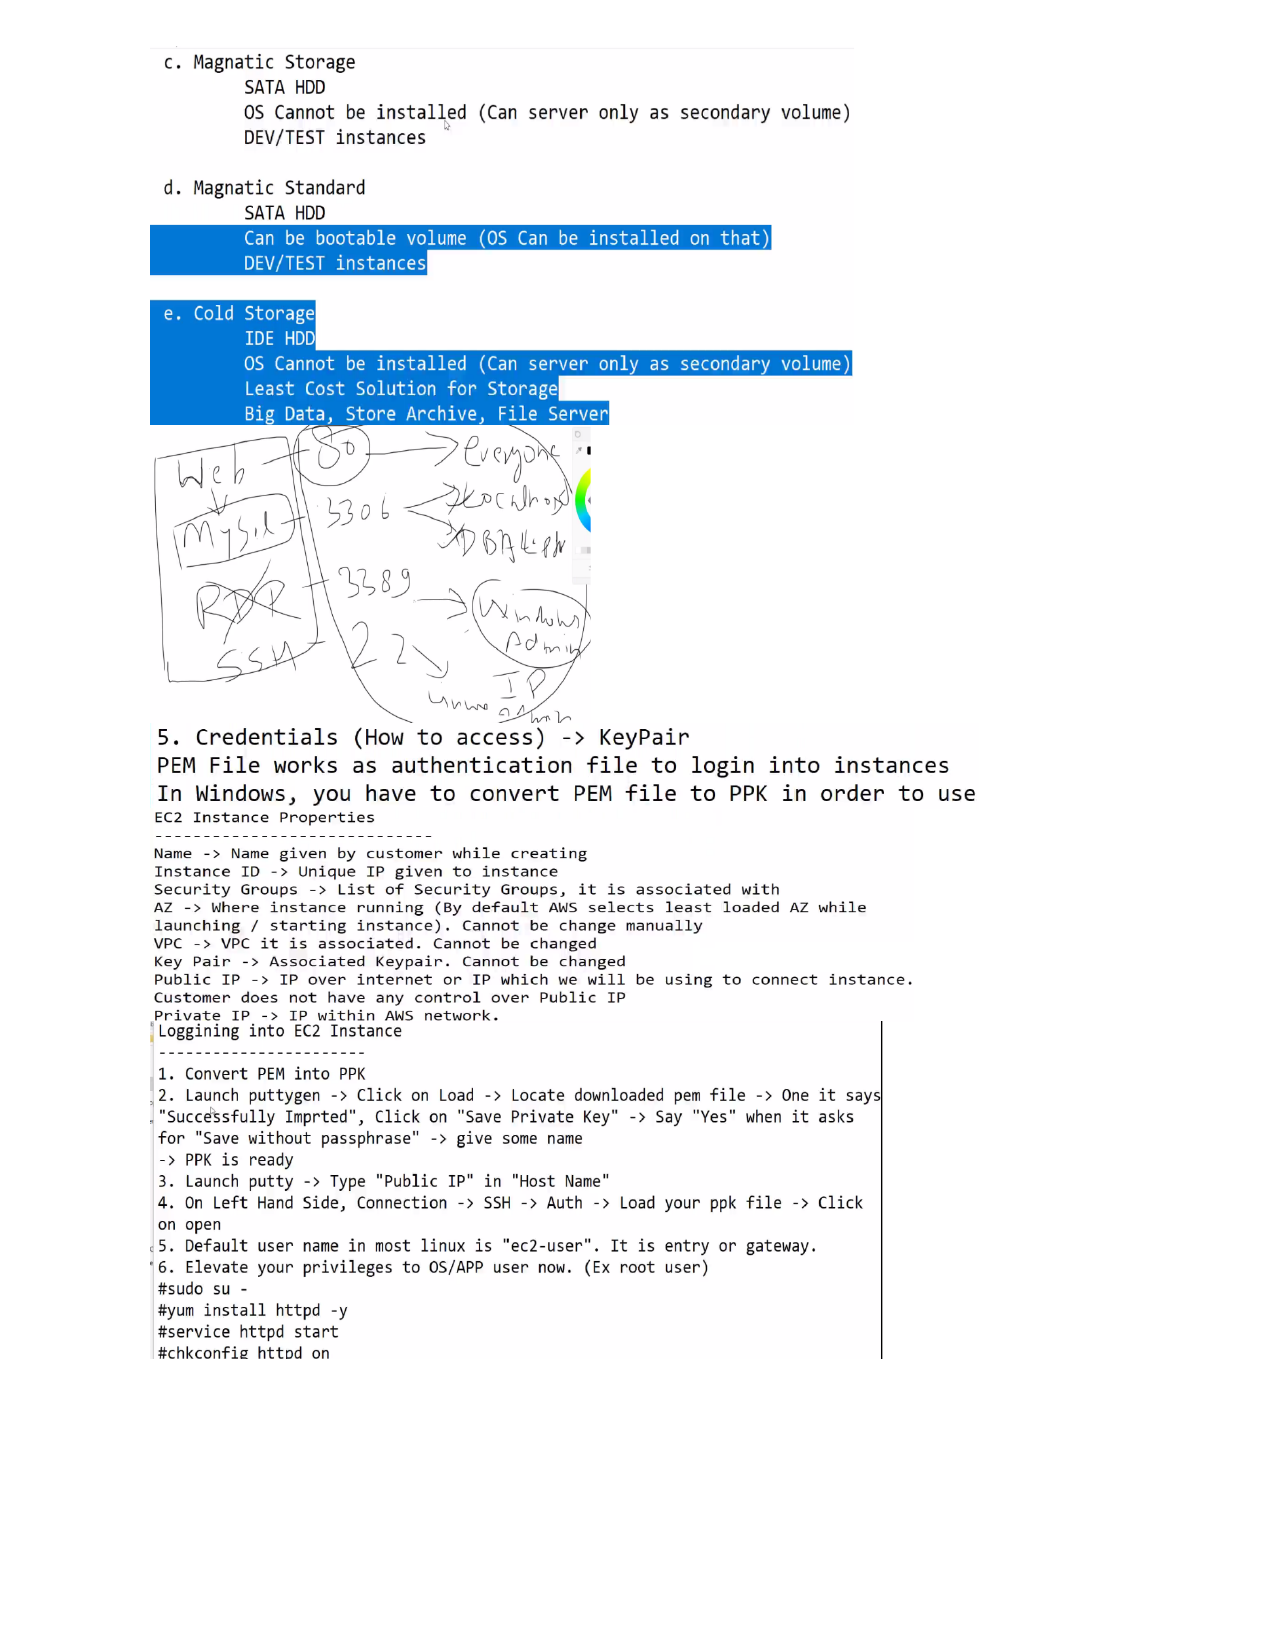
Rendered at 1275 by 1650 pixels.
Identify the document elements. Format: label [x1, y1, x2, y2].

picture [150, 46, 980, 1359]
